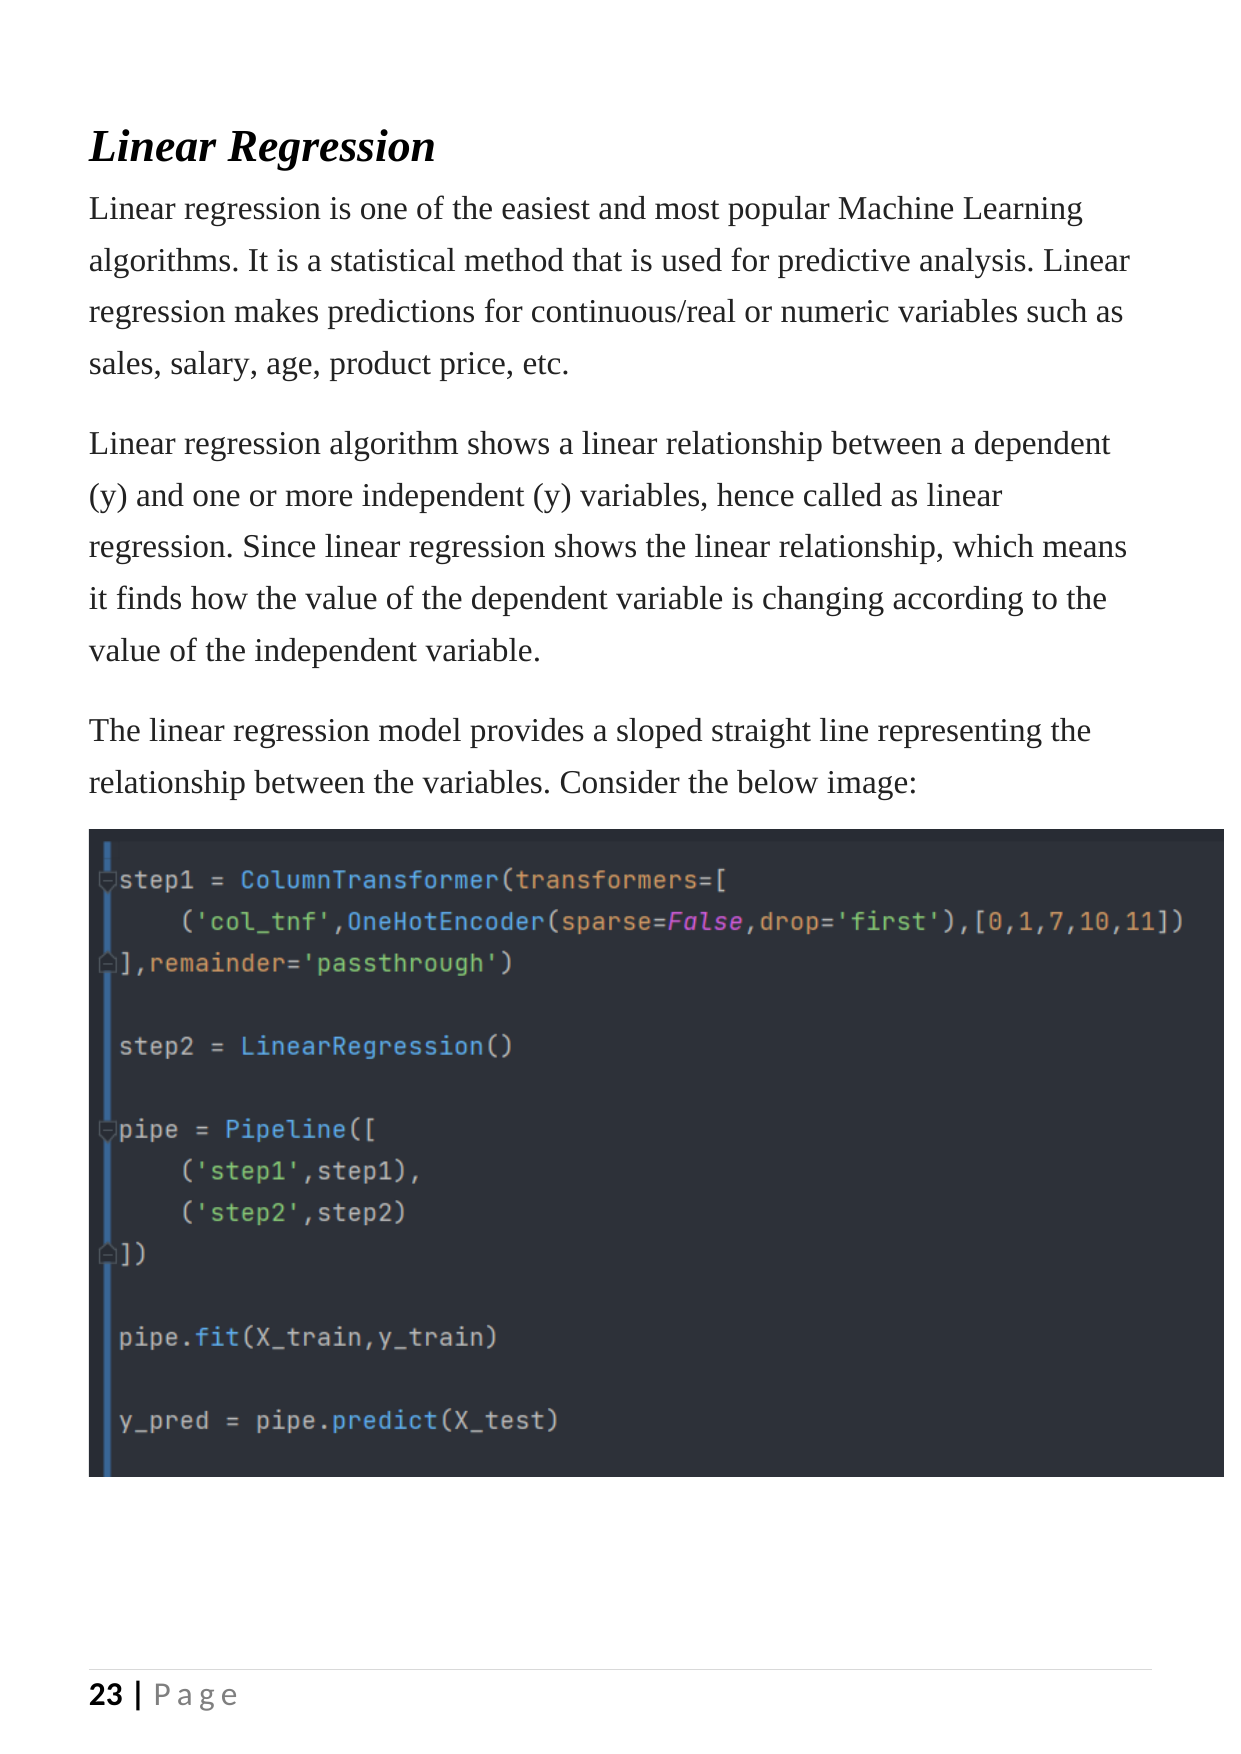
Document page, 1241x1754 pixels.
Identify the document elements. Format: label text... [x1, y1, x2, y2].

picture [88, 829, 1224, 1477]
text The linear regression model provides a sloped straight line representing the relationship between the variables. Consider the below image: [89, 697, 1152, 801]
subtitle Linear Regression [89, 118, 1152, 171]
text Linear regression is one of the easiest and most popular Machine Learning algorithms. It is a statistical method that is used for predictive analysis. Linear regression makes predictions for continuous/real or numeric variables such as sales, salary, age, product price, etc. [89, 175, 1152, 381]
text Linear regression algorithm shows a linear relationship between a dependent (y) and one or more independent (y) variables, hence called as linear regression. Since linear regression shows the linear relationship, which means it finds how the value of the dependent variable is changing according to the value of the independent variable. [89, 410, 1152, 668]
